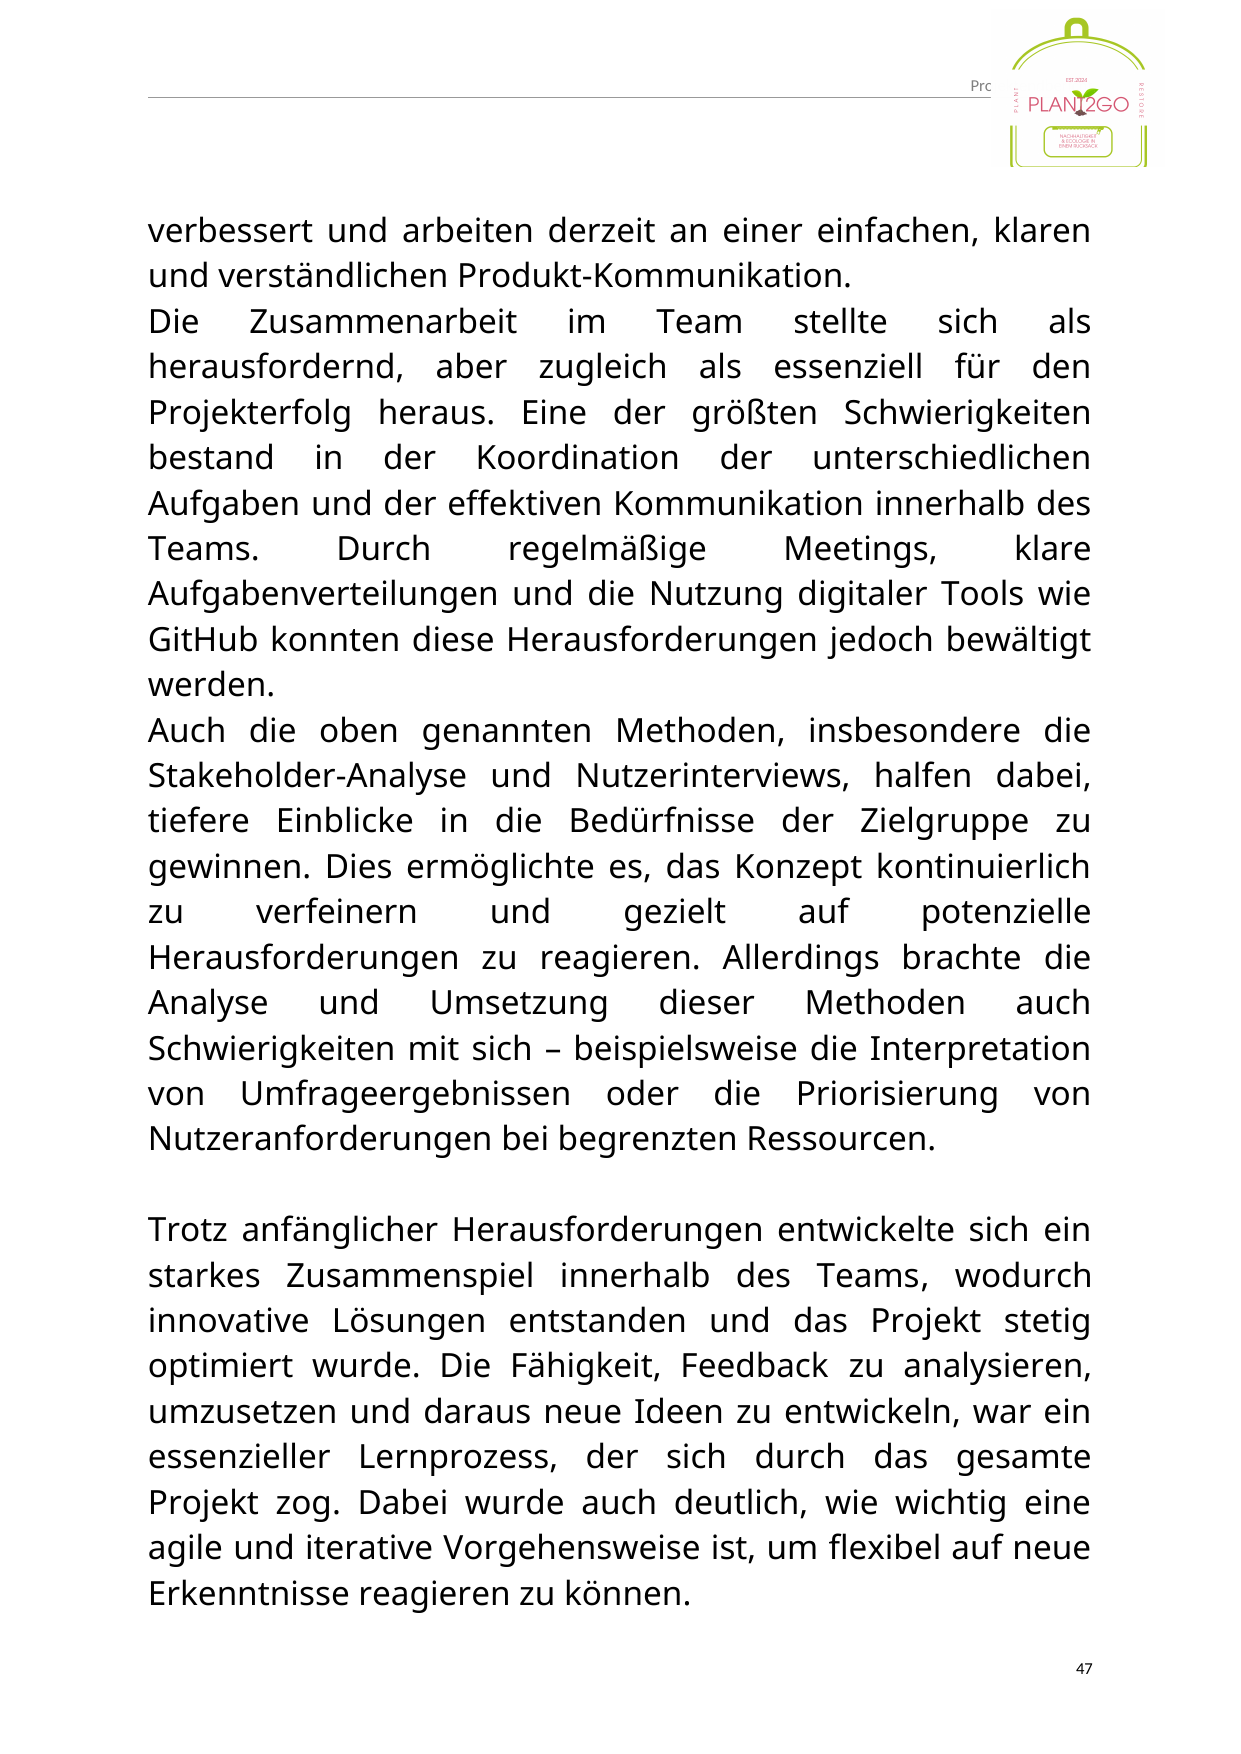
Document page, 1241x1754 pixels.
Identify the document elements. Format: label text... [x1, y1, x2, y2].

text Trotz anfänglicher Herausforderungen entwickelte sich ein starkes Zusammenspiel innerhalb des Teams, wodurch innovative Lösungen entstanden und das Projekt stetig optimiert wurde. Die Fähigkeit, Feedback zu analysieren, umzusetzen und daraus neue Ideen zu entwickeln, war ein essenzieller Lernprozess, der sich durch das gesamte Projekt zog. Dabei wurde auch deutlich, wie wichtig eine agile und iterative Vorgehensweise ist, um flexibel auf neue Erkenntnisse reagieren zu können. [148, 1206, 1092, 1615]
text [148, 207, 1092, 298]
text Die Zusammenarbeit im Team stellte sich als herausfordernd, aber zugleich als essenziell für den Projekterfolg heraus. Eine der größten Schwierigkeiten bestand in der Koordination der unterschiedlichen Aufgaben und der effektiven Kommunikation innerhalb des Teams. Durch regelmäßige Meetings, klare Aufgabenverteilungen und die Nutzung digitaler Tools wie GitHub konnten diese Herausforderungen jedoch bewältigt werden. [148, 298, 1092, 706]
text Auch die oben genannten Methoden, insbesondere die Stakeholder-Analyse und Nutzerinterviews, halfen dabei, tiefere Einblicke in die Bedürfnisse der Zielgruppe zu gewinnen. Dies ermöglichte es, das Konzept kontinuierlich zu verfeinern und gezielt auf potenzielle Herausforderungen zu reagieren. Allerdings brachte die Analyse und Umsetzung dieser Methoden auch Schwierigkeiten mit sich – beispielsweise die Interpretation von Umfrageergebnissen oder die Priorisierung von Nutzeranforderungen bei begrenzten Ressourcen. [148, 706, 1092, 1161]
